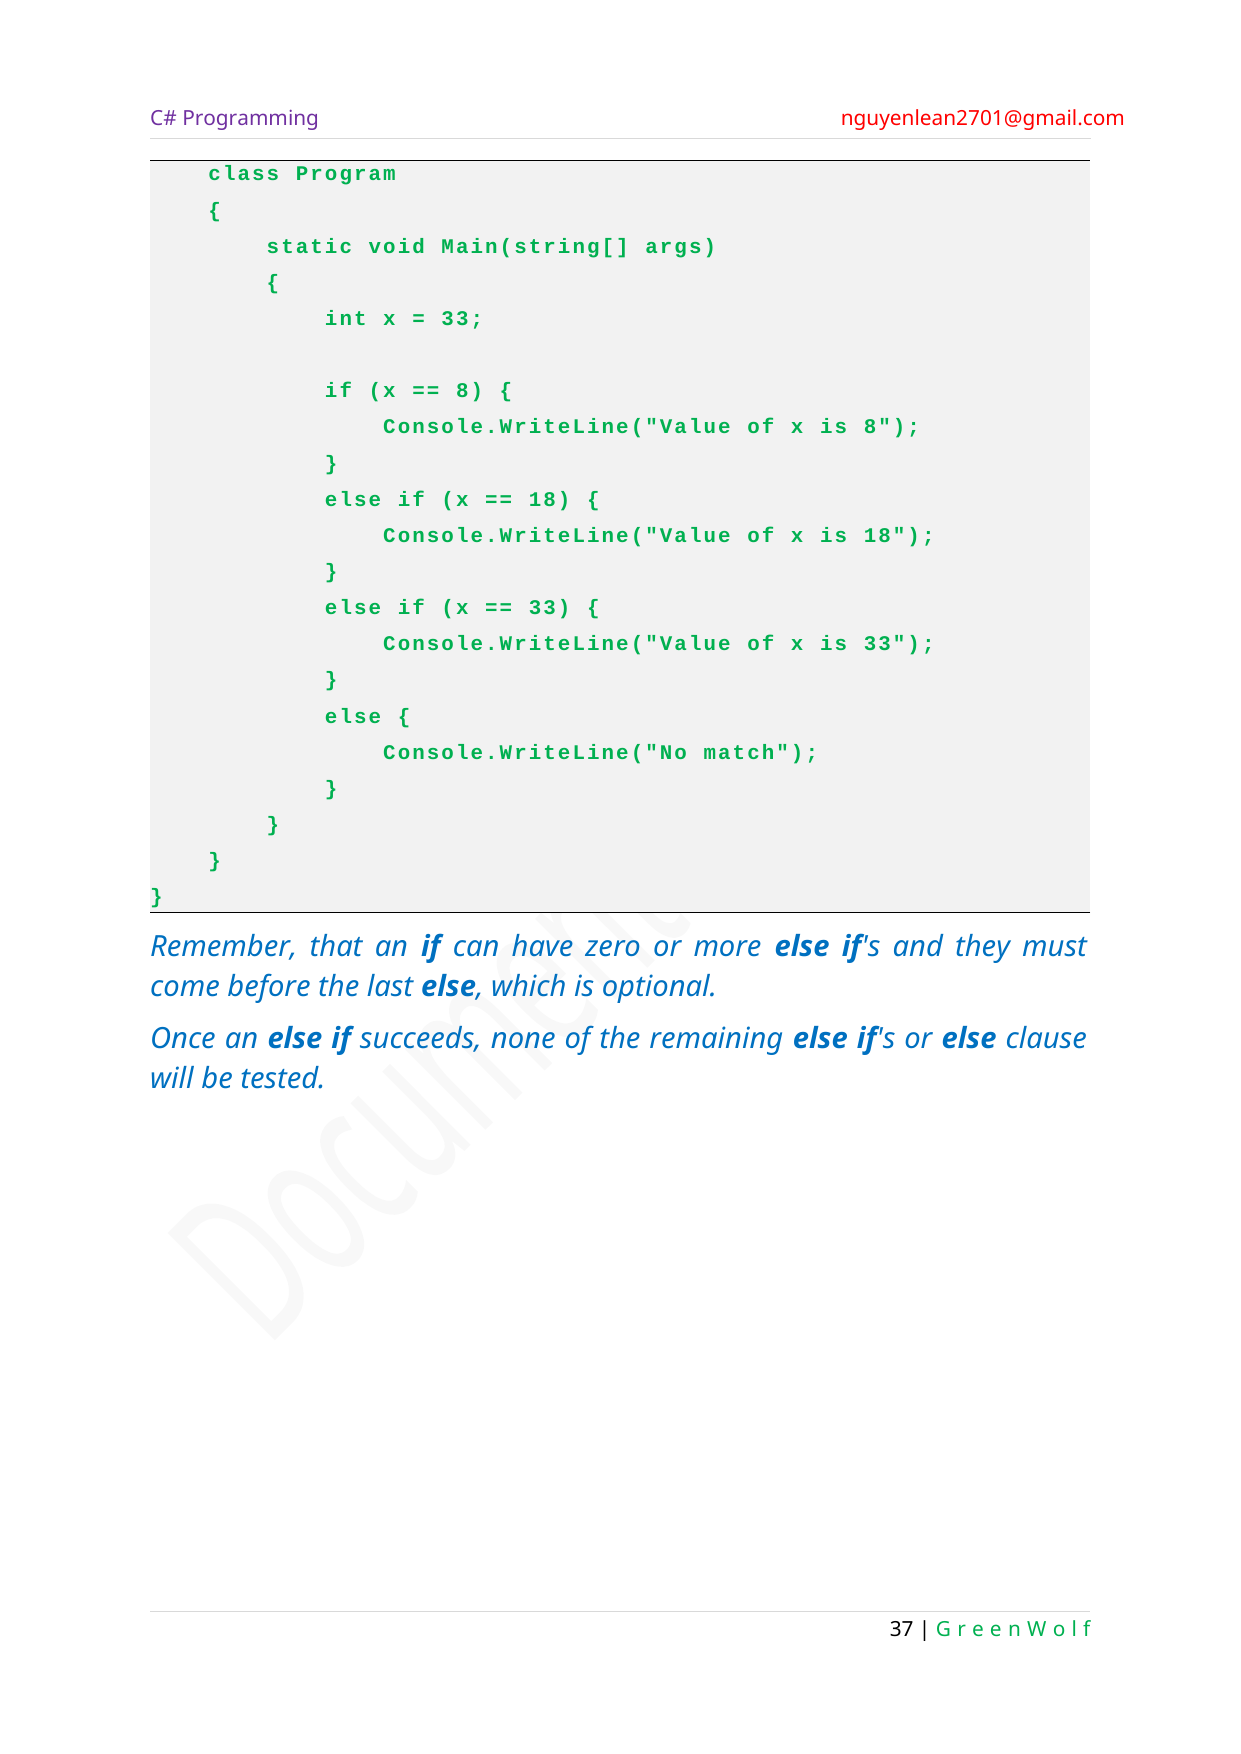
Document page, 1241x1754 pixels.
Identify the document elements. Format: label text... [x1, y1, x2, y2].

text else if (x == 33) { [150, 594, 1090, 621]
text { [150, 269, 1090, 296]
text Console.WriteLine("Value of x is 8"); [150, 413, 1090, 440]
text Console.WriteLine("Value of x is 33"); [150, 630, 1090, 657]
text } [150, 449, 1090, 476]
text else { [150, 702, 1090, 729]
text if (x == 8) { [150, 377, 1090, 404]
text Once an else if succeeds, none of the remaining else if's or else clause will be tested. [150, 1017, 1090, 1097]
text Remember, that an if can have zero or more else if's and they must come before the last else, which is optional. [150, 926, 1090, 1005]
text static void Main(string[] args) [150, 233, 1090, 259]
text Console.WriteLine("Value of x is 18"); [150, 522, 1090, 548]
text int x = 33; [150, 305, 1090, 332]
text } [150, 558, 1090, 585]
text else if (x == 18) { [150, 486, 1090, 512]
text { [150, 196, 1090, 223]
text } [150, 847, 1090, 874]
text } [150, 811, 1090, 838]
text class Program [150, 161, 1090, 187]
text Console.WriteLine("No match"); [150, 739, 1090, 765]
text } [150, 666, 1090, 693]
text } [150, 775, 1090, 802]
text } [150, 883, 1090, 912]
